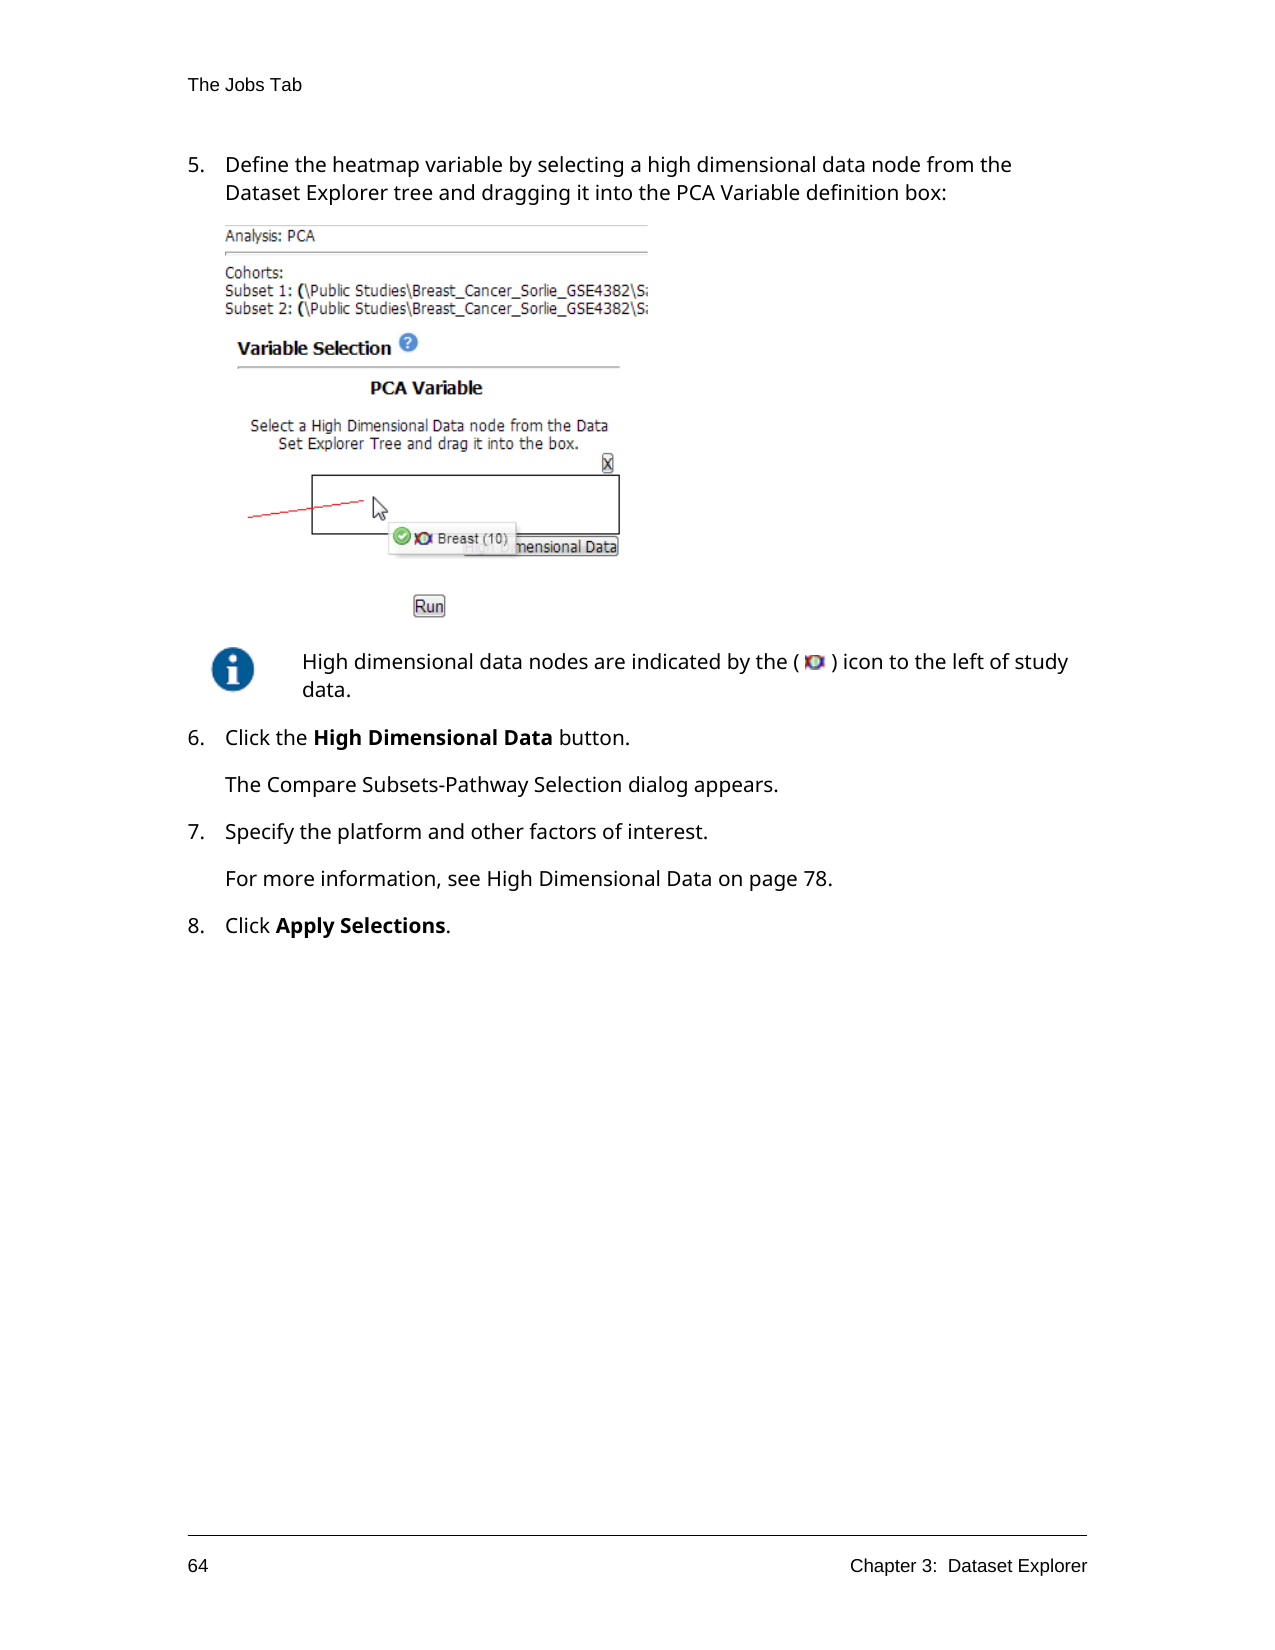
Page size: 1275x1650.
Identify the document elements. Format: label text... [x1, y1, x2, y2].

list Click the High Dimensional Data button. [187, 723, 1087, 751]
table_header High dimensional data nodes are indicated by the ( ) icon to the left of study data. [291, 647, 1099, 723]
list Click Apply Selections. [187, 911, 1087, 940]
picture [205, 647, 262, 693]
table_header [176, 647, 291, 723]
picture [805, 655, 826, 670]
list Specify the platform and other factors of interest. [187, 817, 1087, 846]
list Define the heatmap variable by selecting a high dimensional data node from the Dataset Explorer tree and dragging it into the PCA Variable definition box: [187, 150, 1087, 207]
picture [225, 225, 648, 629]
list The Compare Subsets-Pathway Selection dialog appears. [225, 770, 1087, 798]
list For more information, see High Dimensional Data on page 76. [225, 864, 1087, 893]
